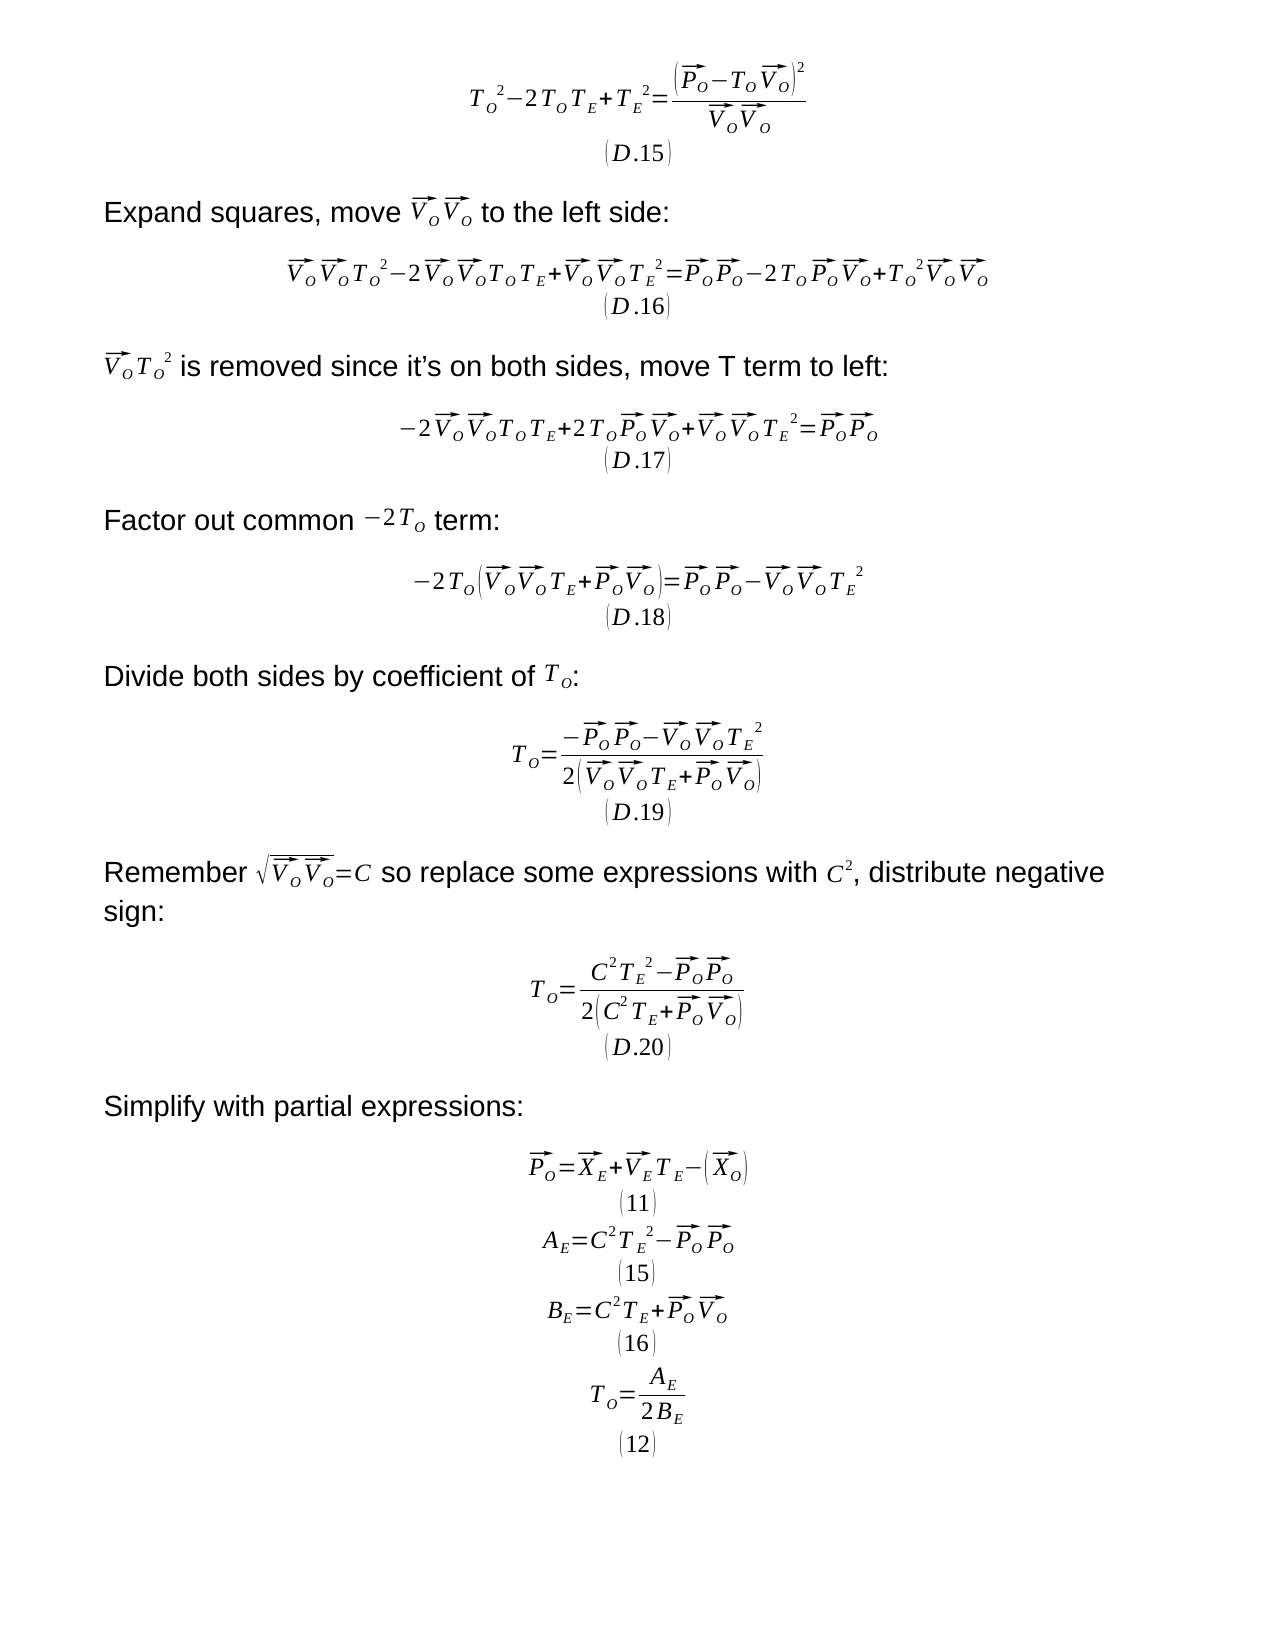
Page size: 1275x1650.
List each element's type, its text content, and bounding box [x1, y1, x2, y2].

text is removed since it’s on both sides, move T term to left: [103, 348, 1172, 383]
text Divide both sides by coefficient of : [103, 659, 1172, 692]
text Expand squares, move to the left side: [103, 195, 1172, 229]
text Simplify with partial expressions: [103, 1089, 1172, 1123]
text Remember so replace some expressions with , distribute negative sign: [103, 853, 1172, 927]
text Factor out common term: [103, 503, 1172, 536]
